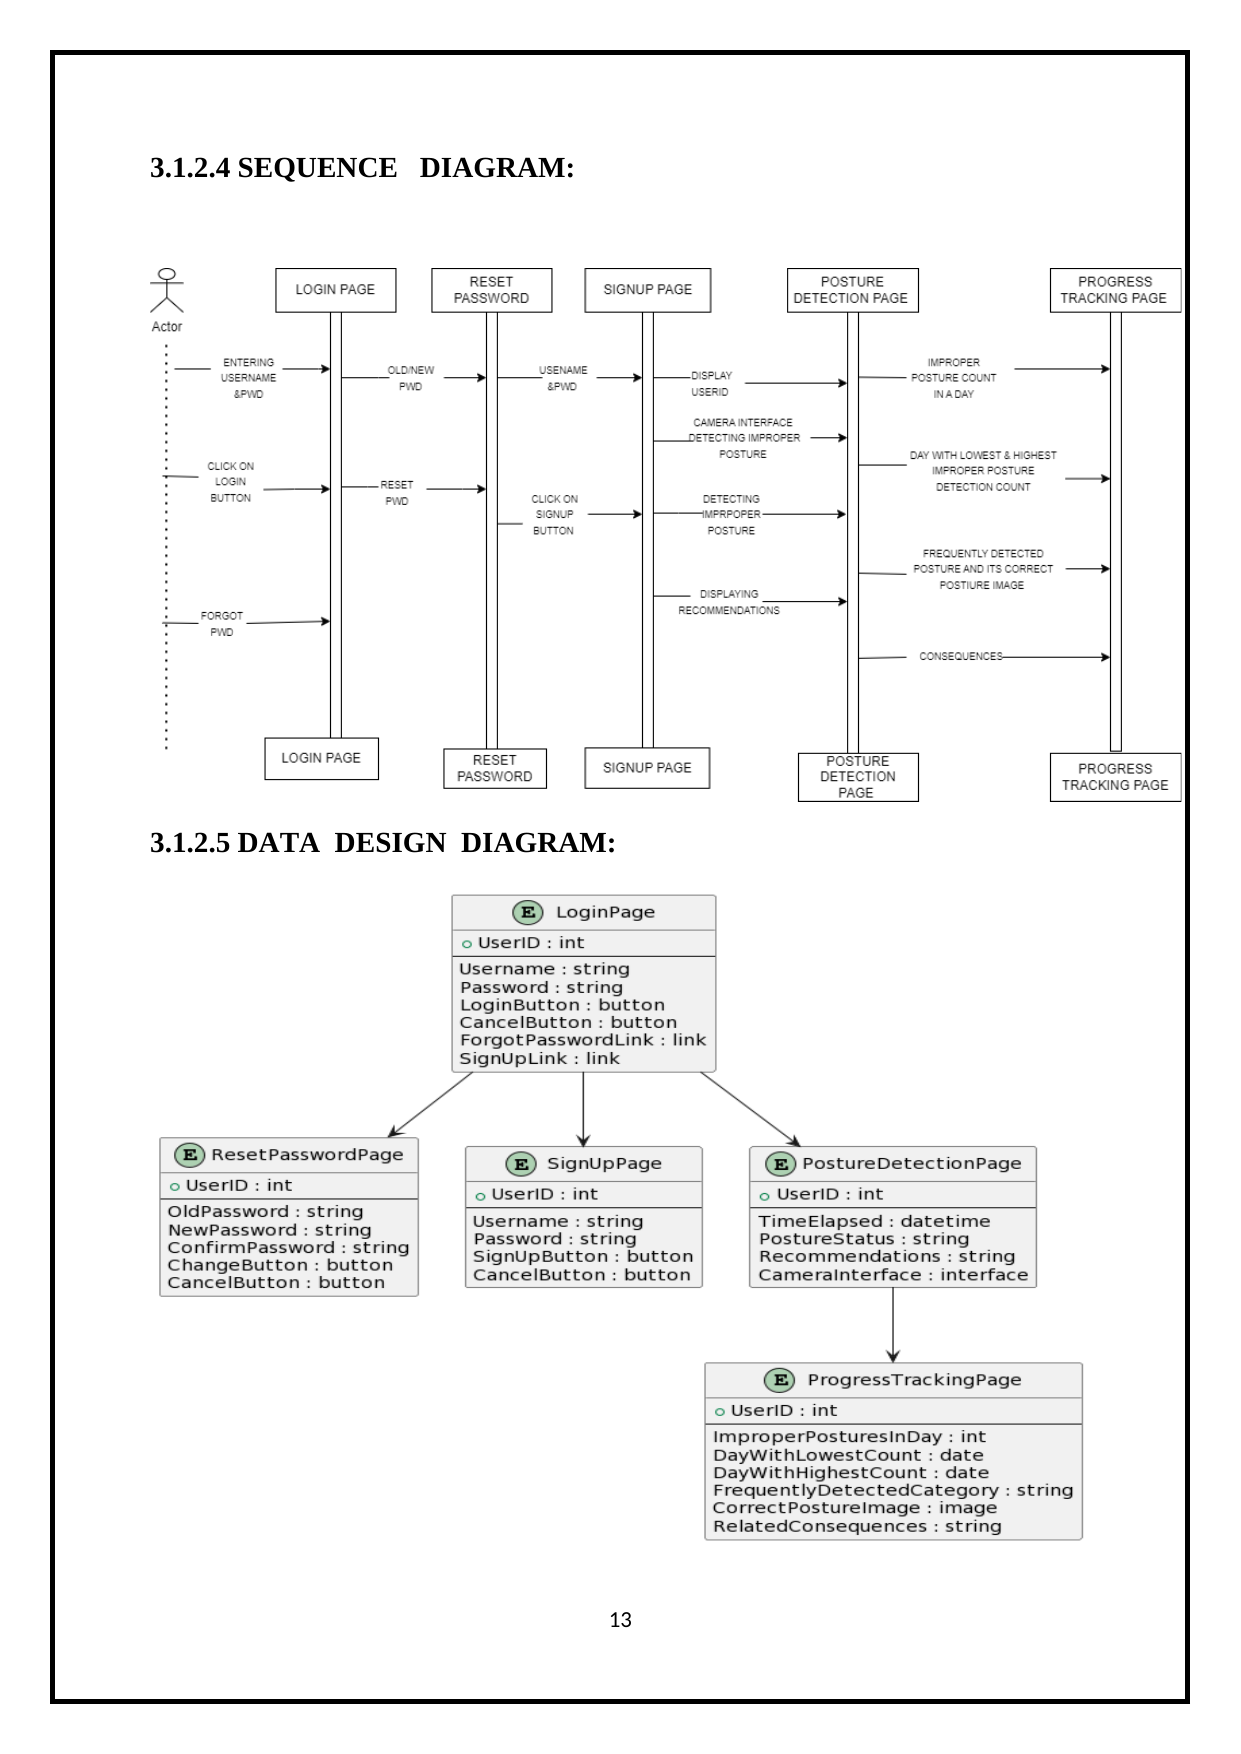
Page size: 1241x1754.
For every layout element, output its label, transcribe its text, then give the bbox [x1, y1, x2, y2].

picture [150, 887, 1090, 1546]
picture [150, 268, 1182, 802]
text 3.1.2.4 SEQUENCE DIAGRAM: [150, 150, 1090, 183]
text 3.1.2.5 DATA DESIGN DIAGRAM: [150, 825, 1090, 858]
